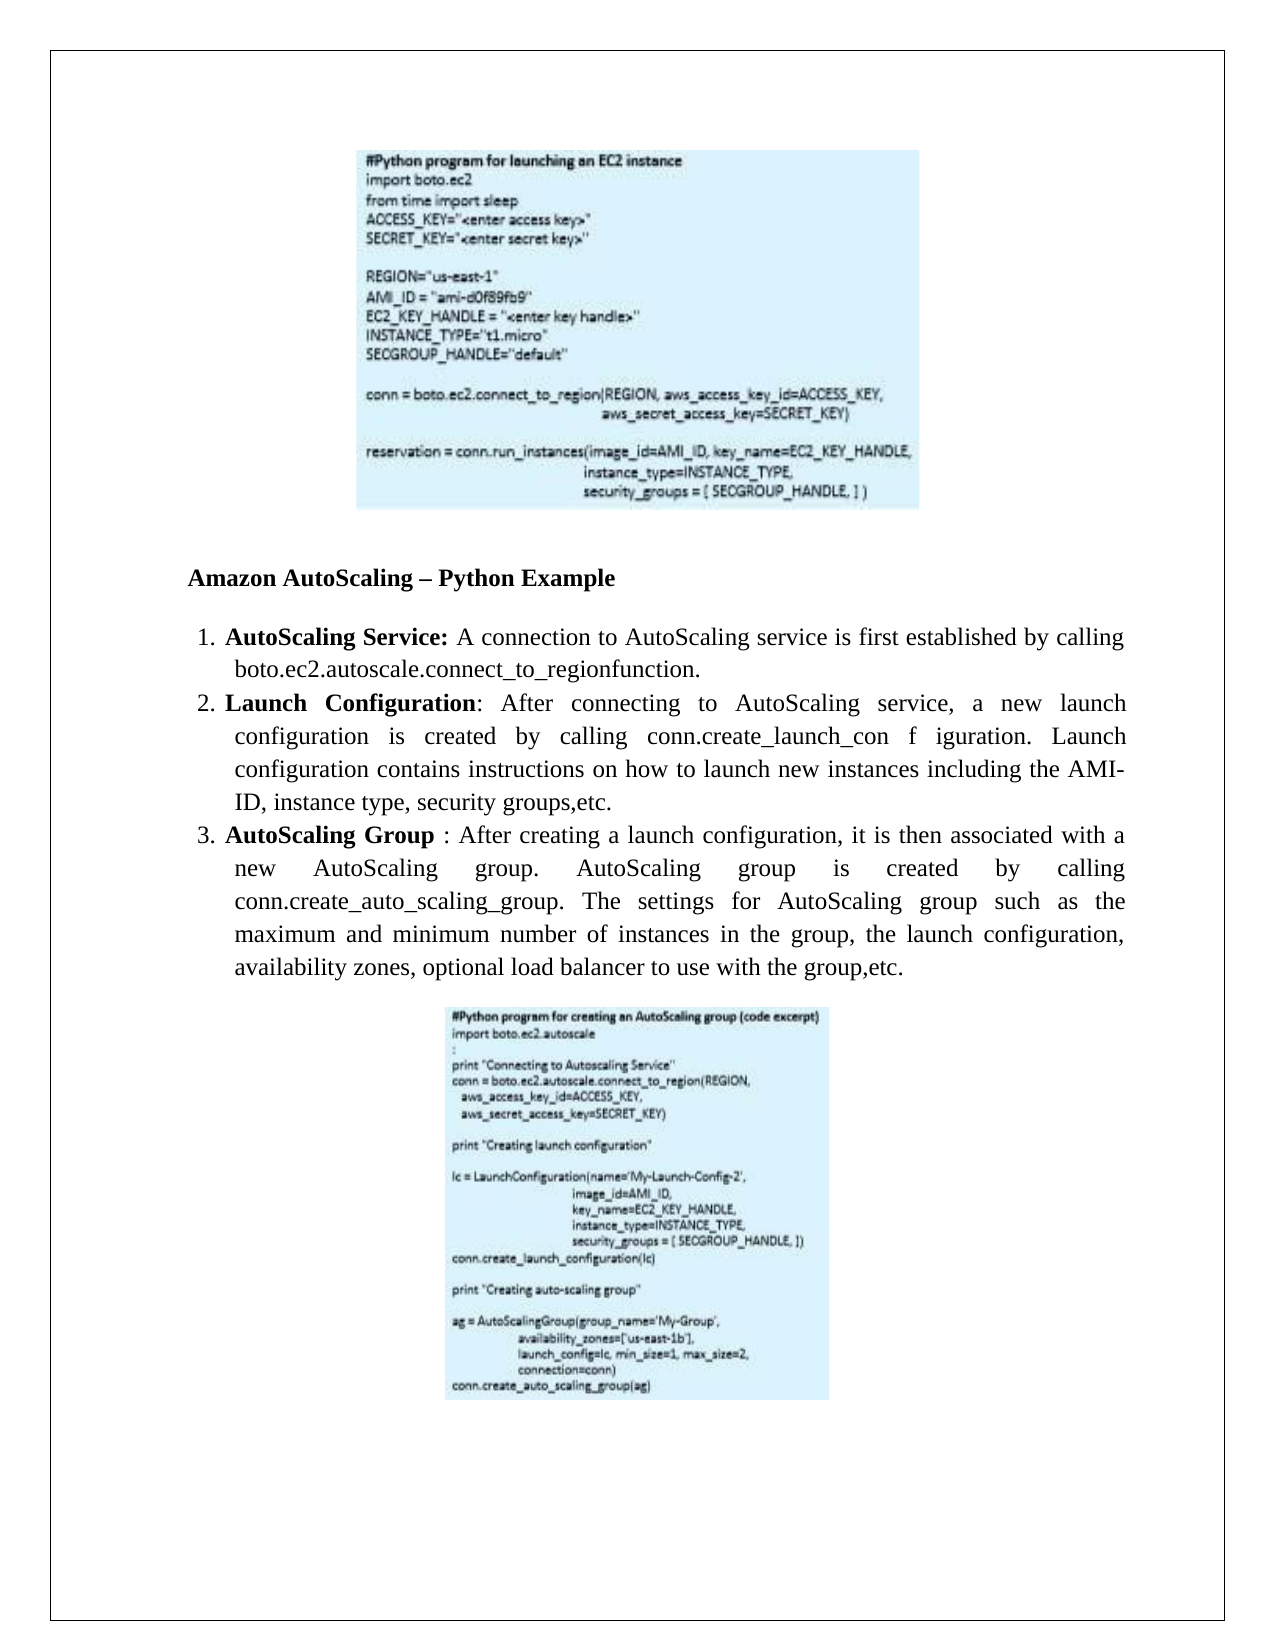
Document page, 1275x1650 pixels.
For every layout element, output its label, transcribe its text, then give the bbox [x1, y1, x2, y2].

subtitle Amazon AutoScaling – Python Example [187, 563, 1223, 592]
list AutoScaling Group : After creating a launch configuration, it is then associated with a new AutoScaling group. AutoScaling group is created by calling conn.create_auto_scaling_group. The settings for AutoScaling group such as the maximum and minimum number of instances in the group, the launch configuration, availability zones, optional load balancer to use with the group,etc. [197, 820, 1125, 981]
picture [356, 150, 920, 510]
list AutoScaling Service: A connection to AutoScaling service is first established by calling boto.ec2.autoscale.connect_to_regionfunction. [197, 622, 1125, 683]
picture [445, 1007, 830, 1400]
list Launch Configuration: After connecting to AutoScaling service, a new launch configuration is created by calling conn.create_launch_con f iguration. Launch configuration contains instructions on how to launch new instances including the AMI- ID, instance type, security groups,etc. [197, 688, 1126, 816]
